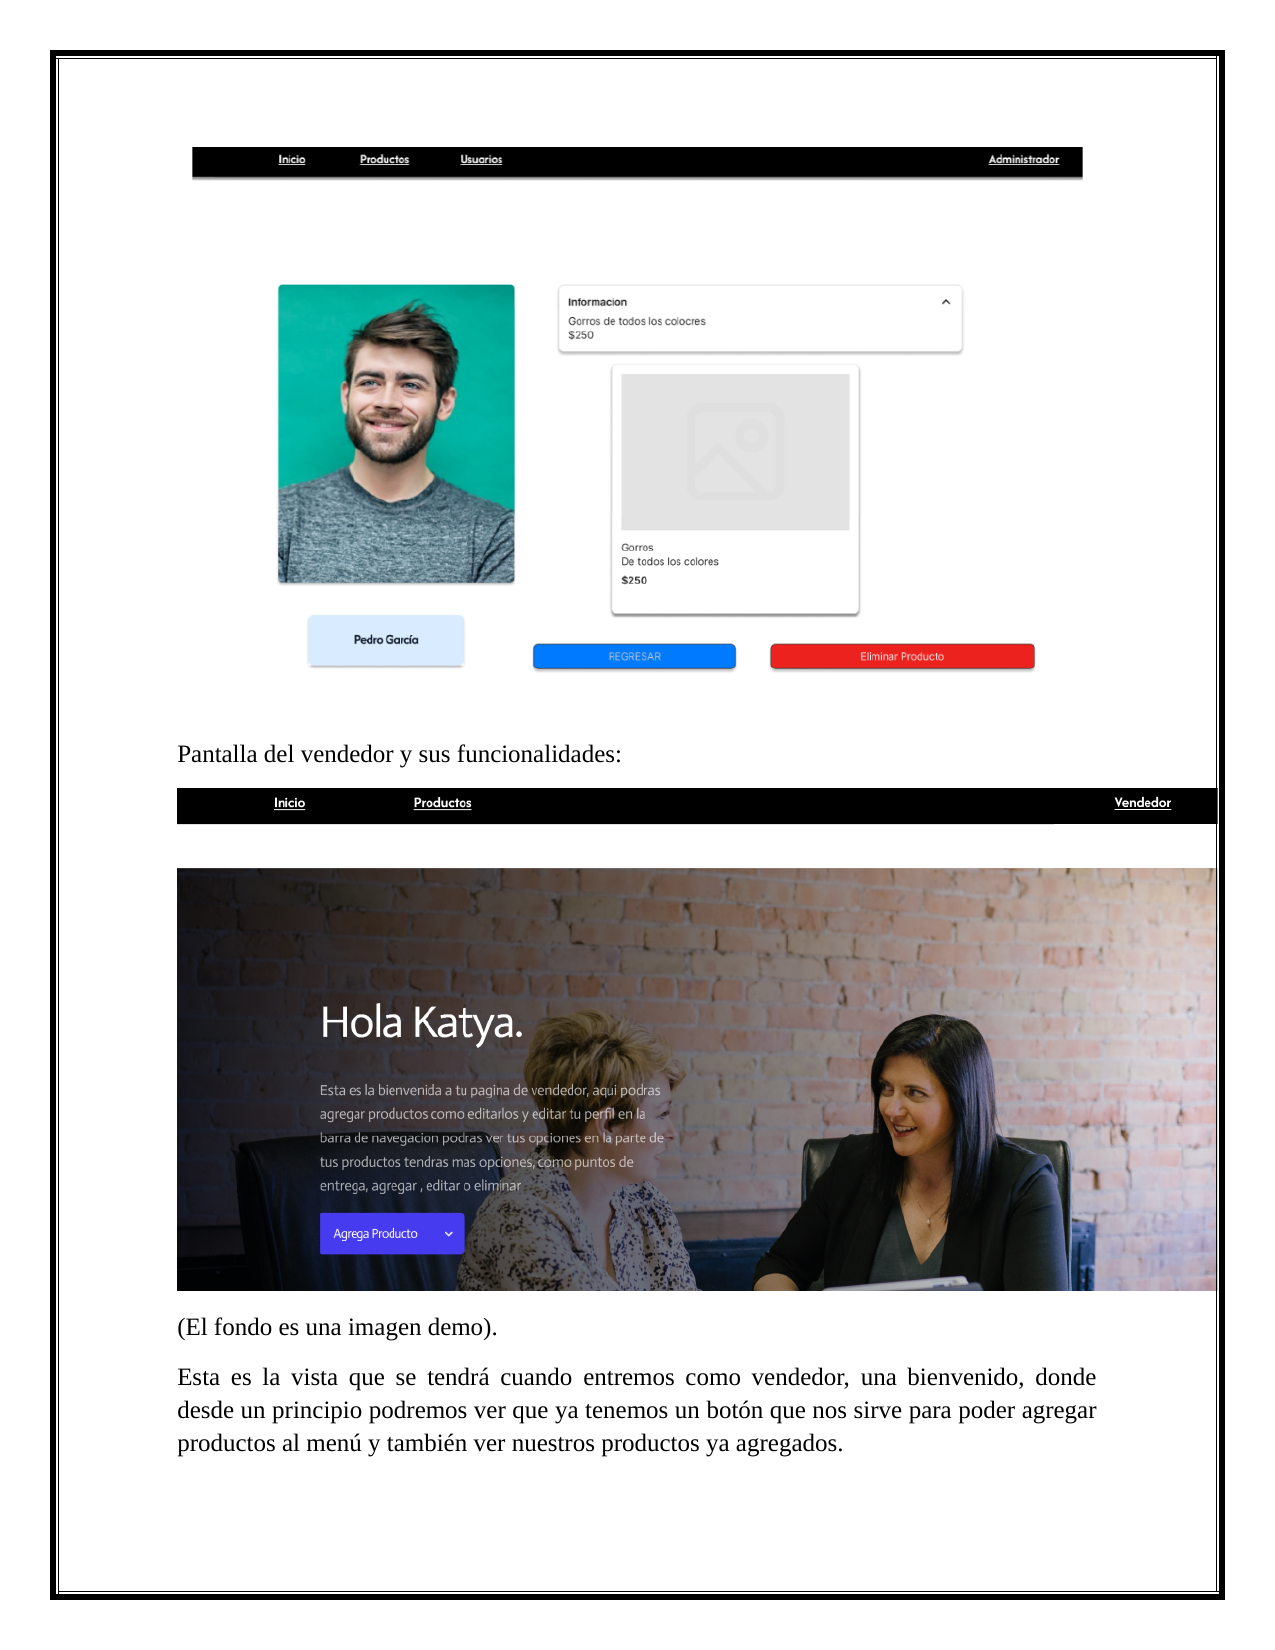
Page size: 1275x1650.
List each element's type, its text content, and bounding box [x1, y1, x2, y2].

picture [192, 147, 1083, 718]
text Pantalla del vendedor y sus funcionalidades: [177, 739, 1098, 768]
picture [177, 788, 1216, 1291]
text Esta es la vista que se tendrá cuando entremos como vendedor, una bienvenido, donde desde un principio podremos ver que ya tenemos un botón que nos sirve para poder agregar productos al menú y también ver nuestros productos ya agregados. [177, 1362, 1098, 1456]
text (El fondo es una imagen demo). [177, 1312, 1098, 1341]
